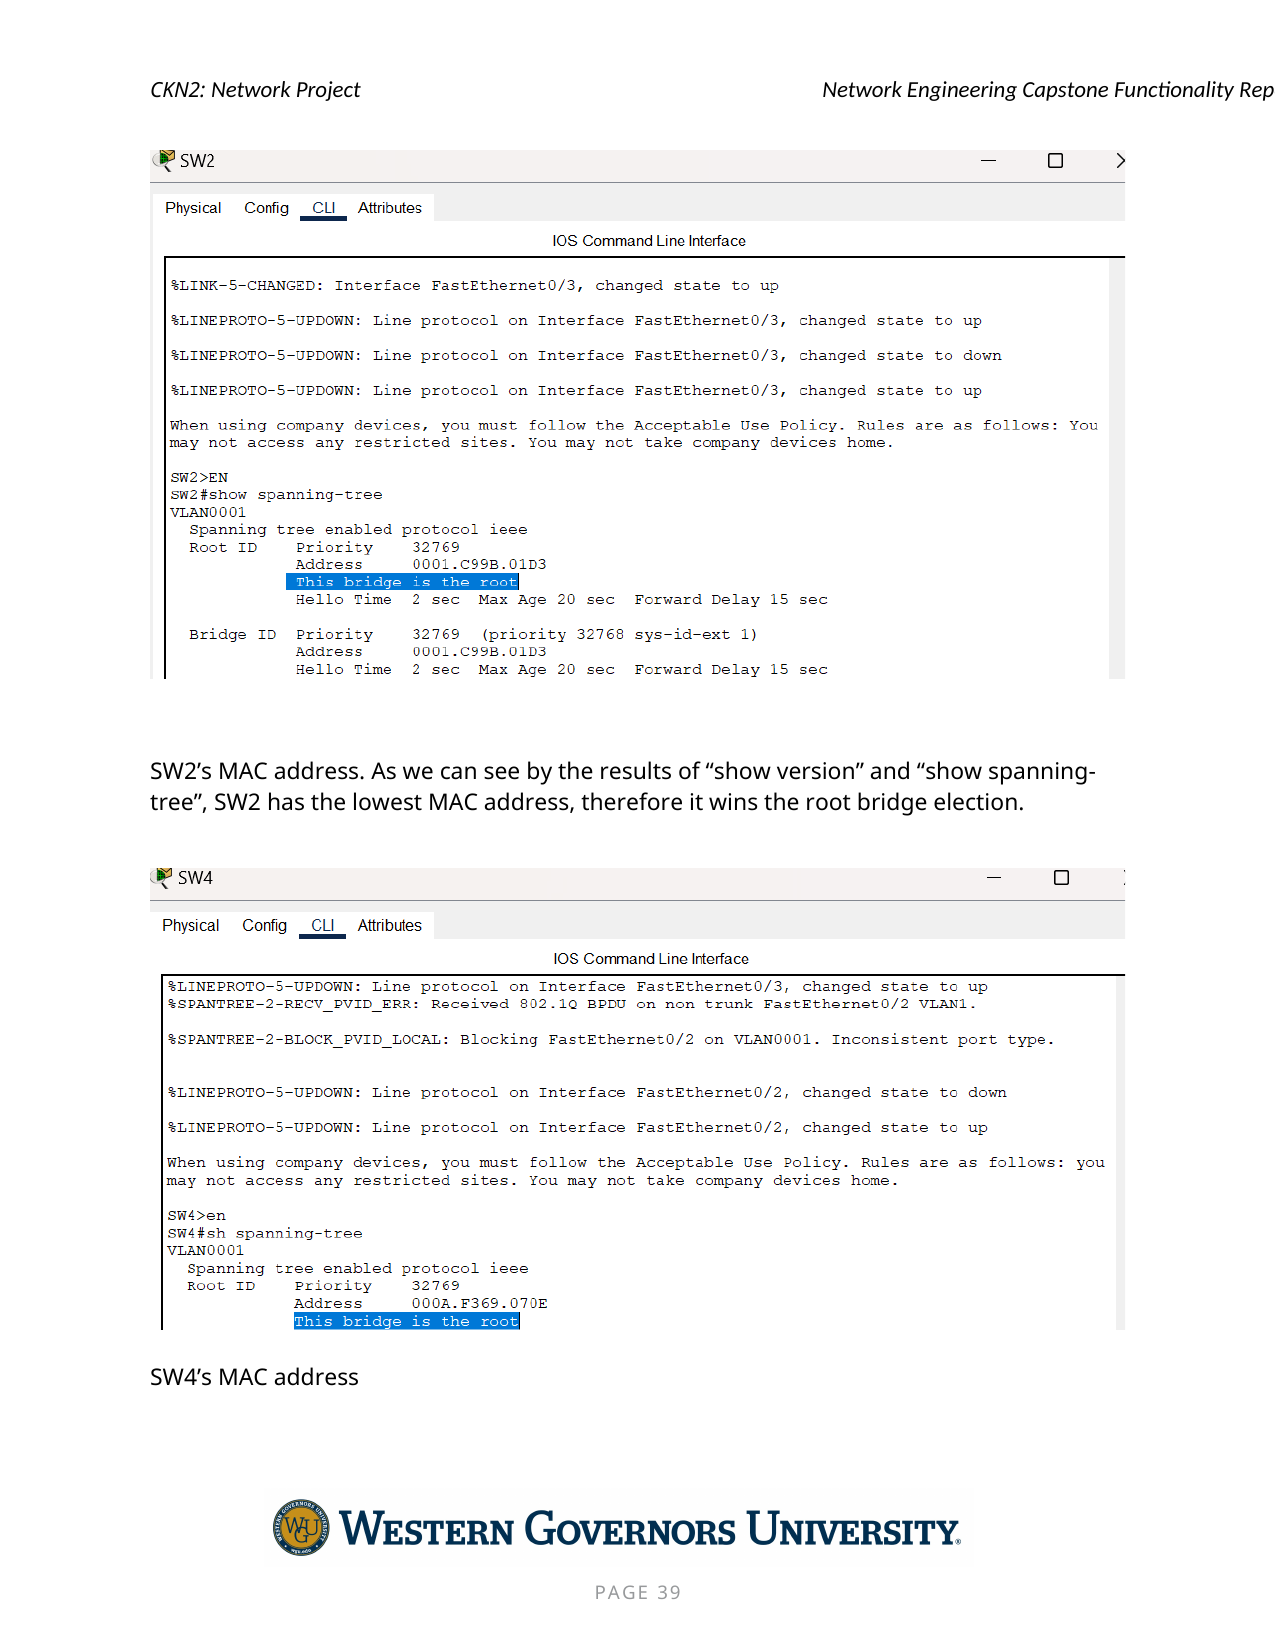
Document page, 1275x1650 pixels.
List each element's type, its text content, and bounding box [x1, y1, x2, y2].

picture [263, 1488, 974, 1567]
picture [150, 150, 1125, 679]
text SW4’s MAC address [150, 1361, 1125, 1392]
picture [150, 868, 1125, 1330]
text SW2’s MAC address. As we can see by the results of “show version” and “show spanning-tree”, SW2 has the lowest MAC address, therefore it wins the root bridge election. [150, 755, 1125, 818]
